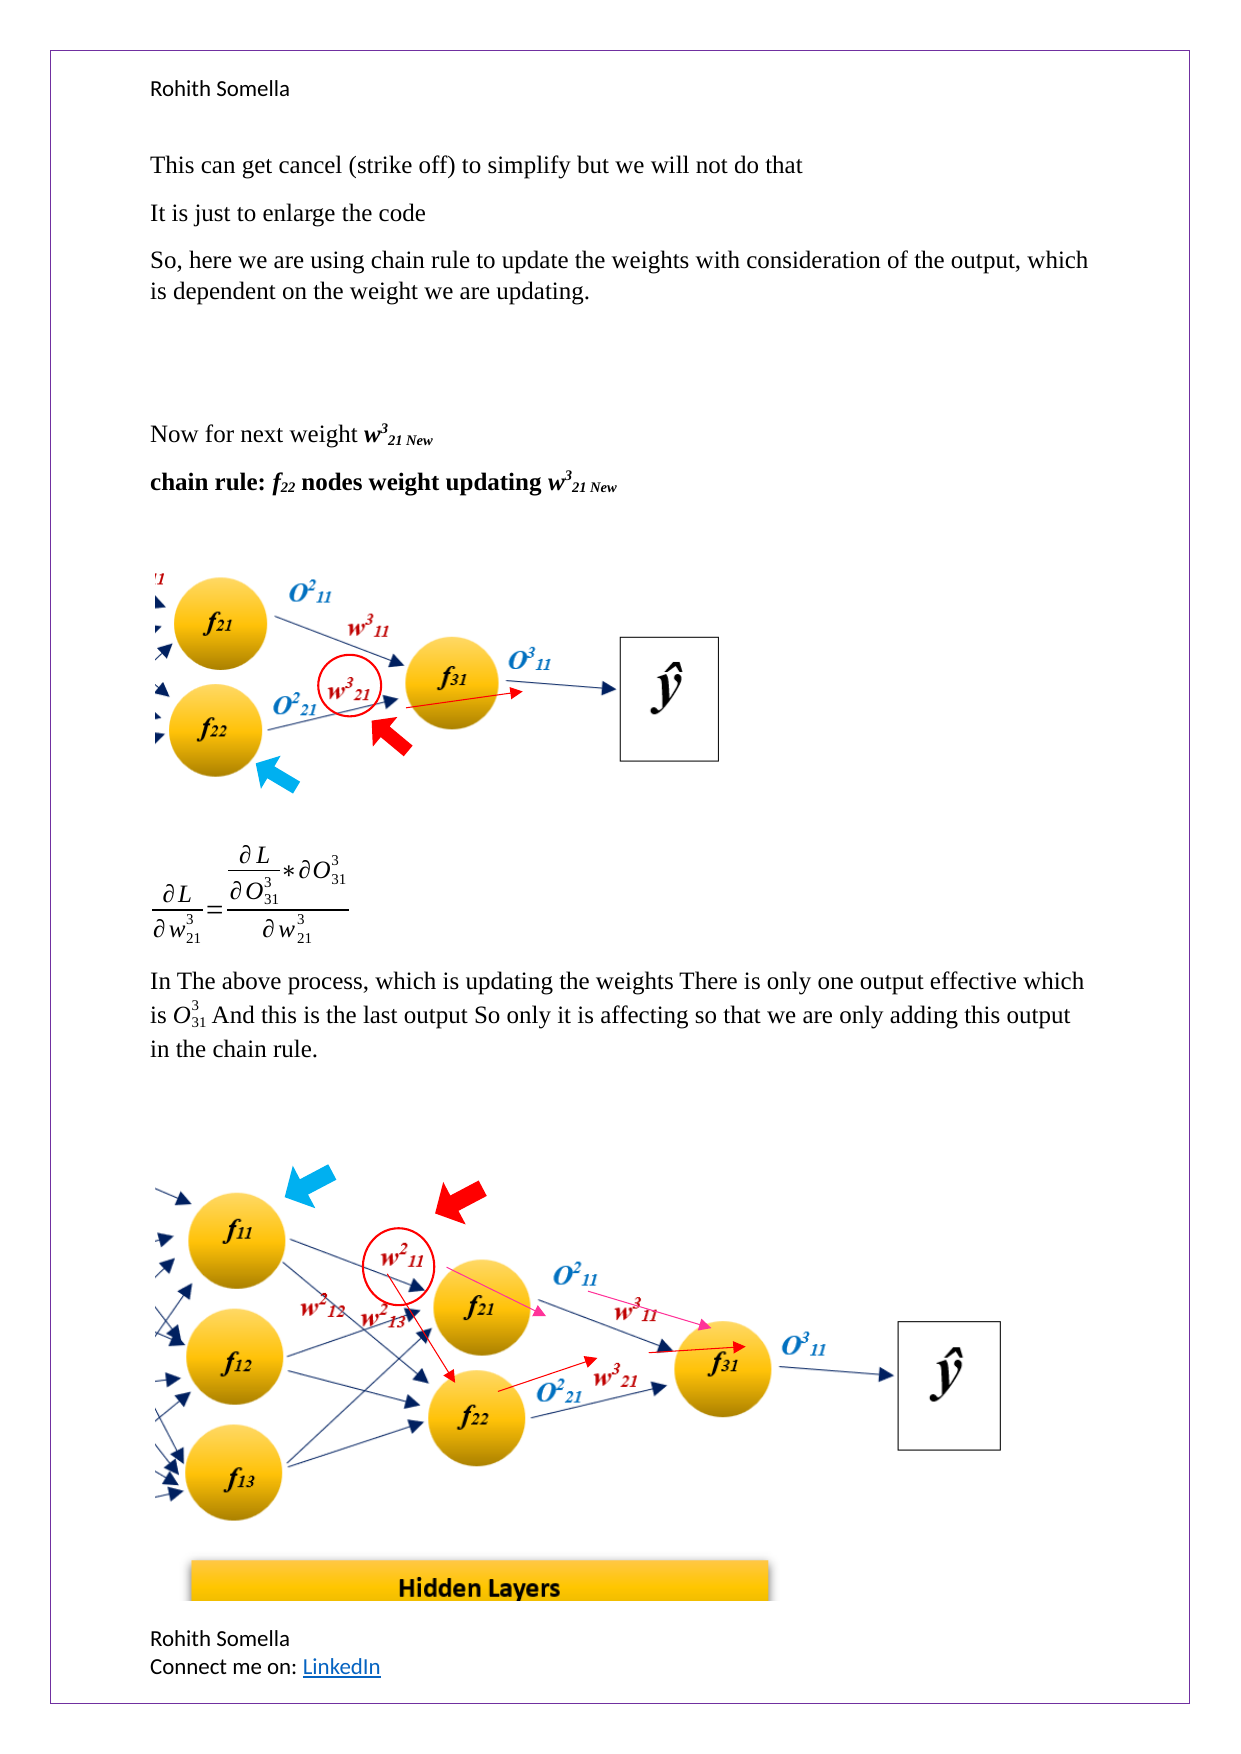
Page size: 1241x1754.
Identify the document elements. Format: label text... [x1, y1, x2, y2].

text It is just to enlarge the code [150, 198, 1090, 226]
text So, here we are using chain rule to update the weights with consideration of the output, which is dependent on the weight we are updating. [150, 245, 1090, 305]
text chain rule: f22 nodes weight updating w321 New [150, 467, 1090, 496]
text In The above process, which is updating the weights There is only one output effective which is And this is the last output So only it is affecting so that we are only adding this output in the chain rule. [150, 966, 1090, 1063]
text Now for next weight w321 New [150, 419, 1090, 448]
text This can get cancel (strike off) to simplify but we will not do that [150, 150, 1090, 179]
picture [155, 515, 766, 824]
picture [155, 1081, 1028, 1601]
